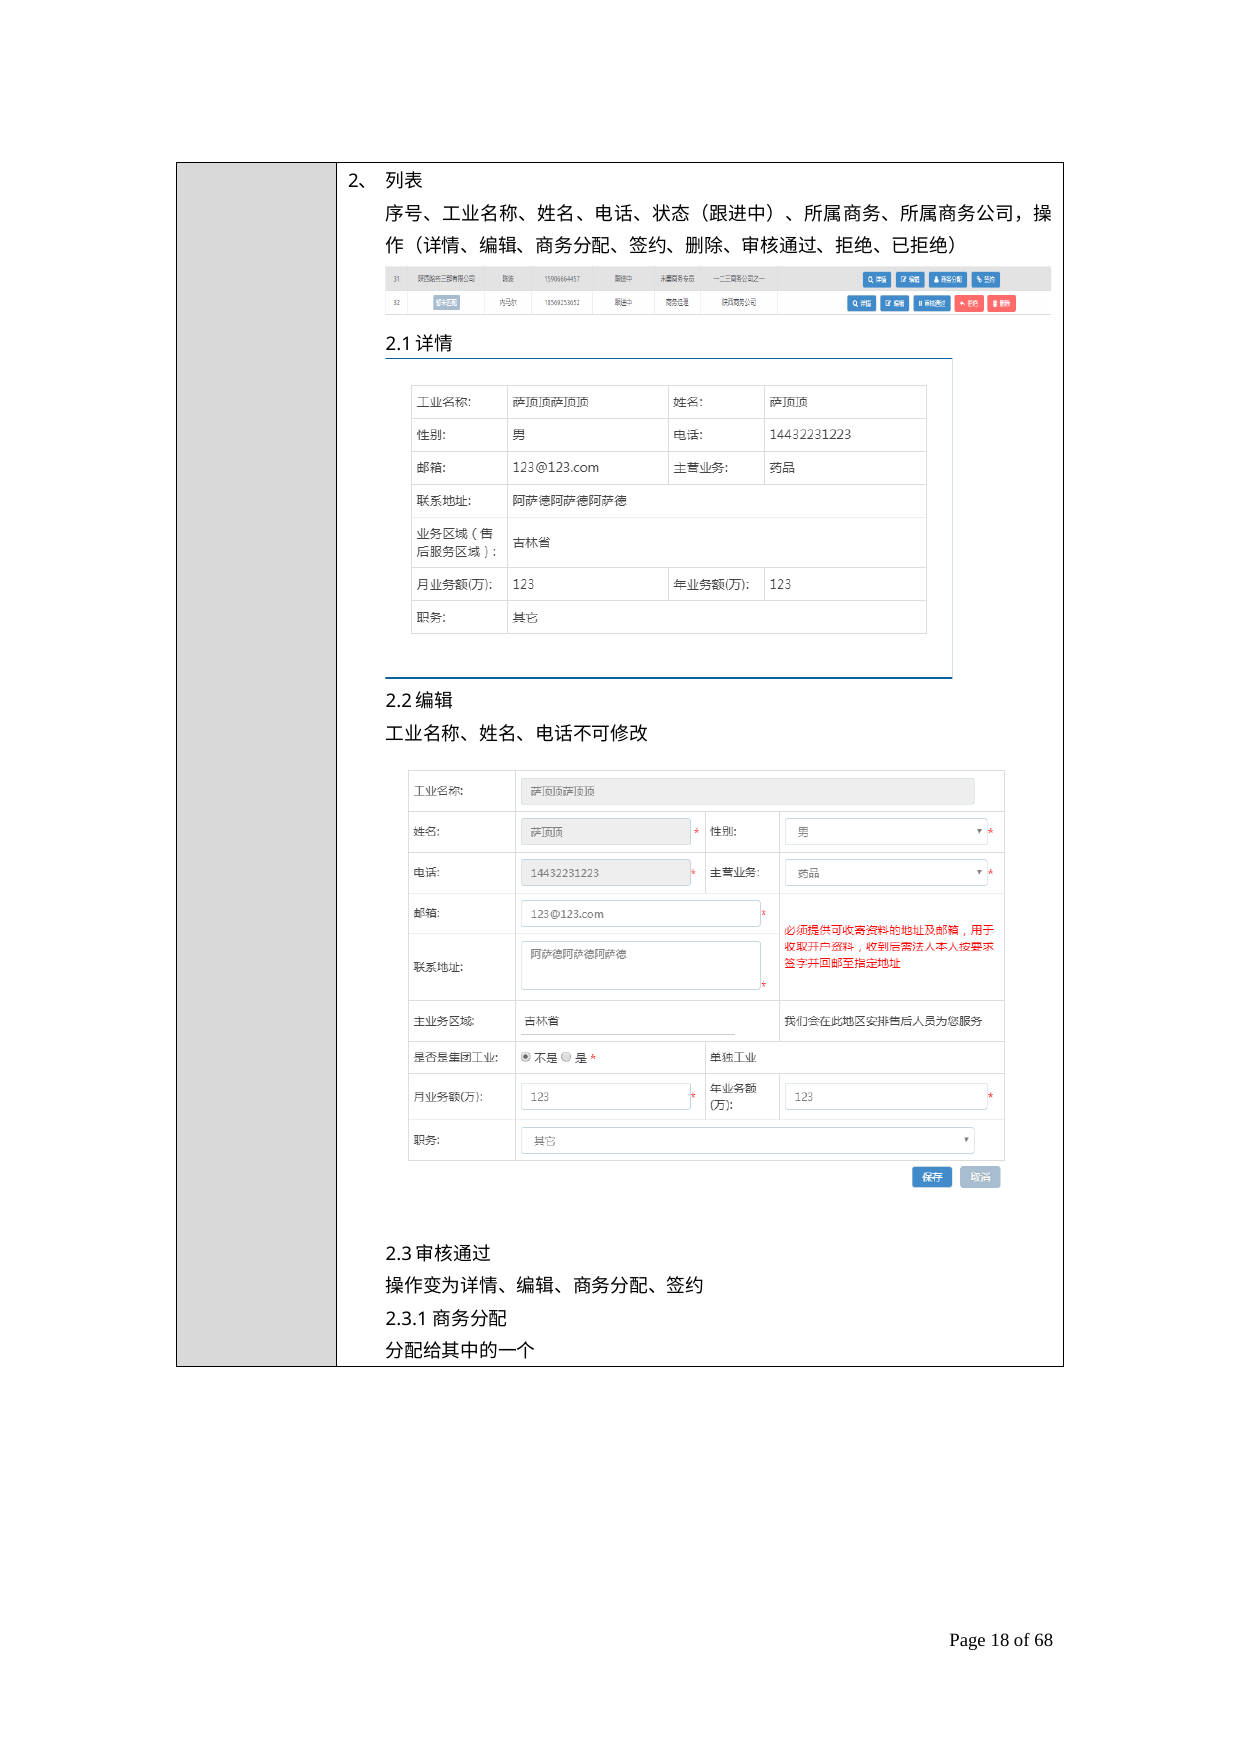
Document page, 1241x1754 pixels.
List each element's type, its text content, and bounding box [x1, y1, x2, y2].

picture [385, 358, 953, 679]
picture [385, 748, 1023, 1208]
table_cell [337, 163, 1063, 1366]
picture [385, 265, 1052, 321]
table_cell 处理流程 [177, 163, 336, 1366]
